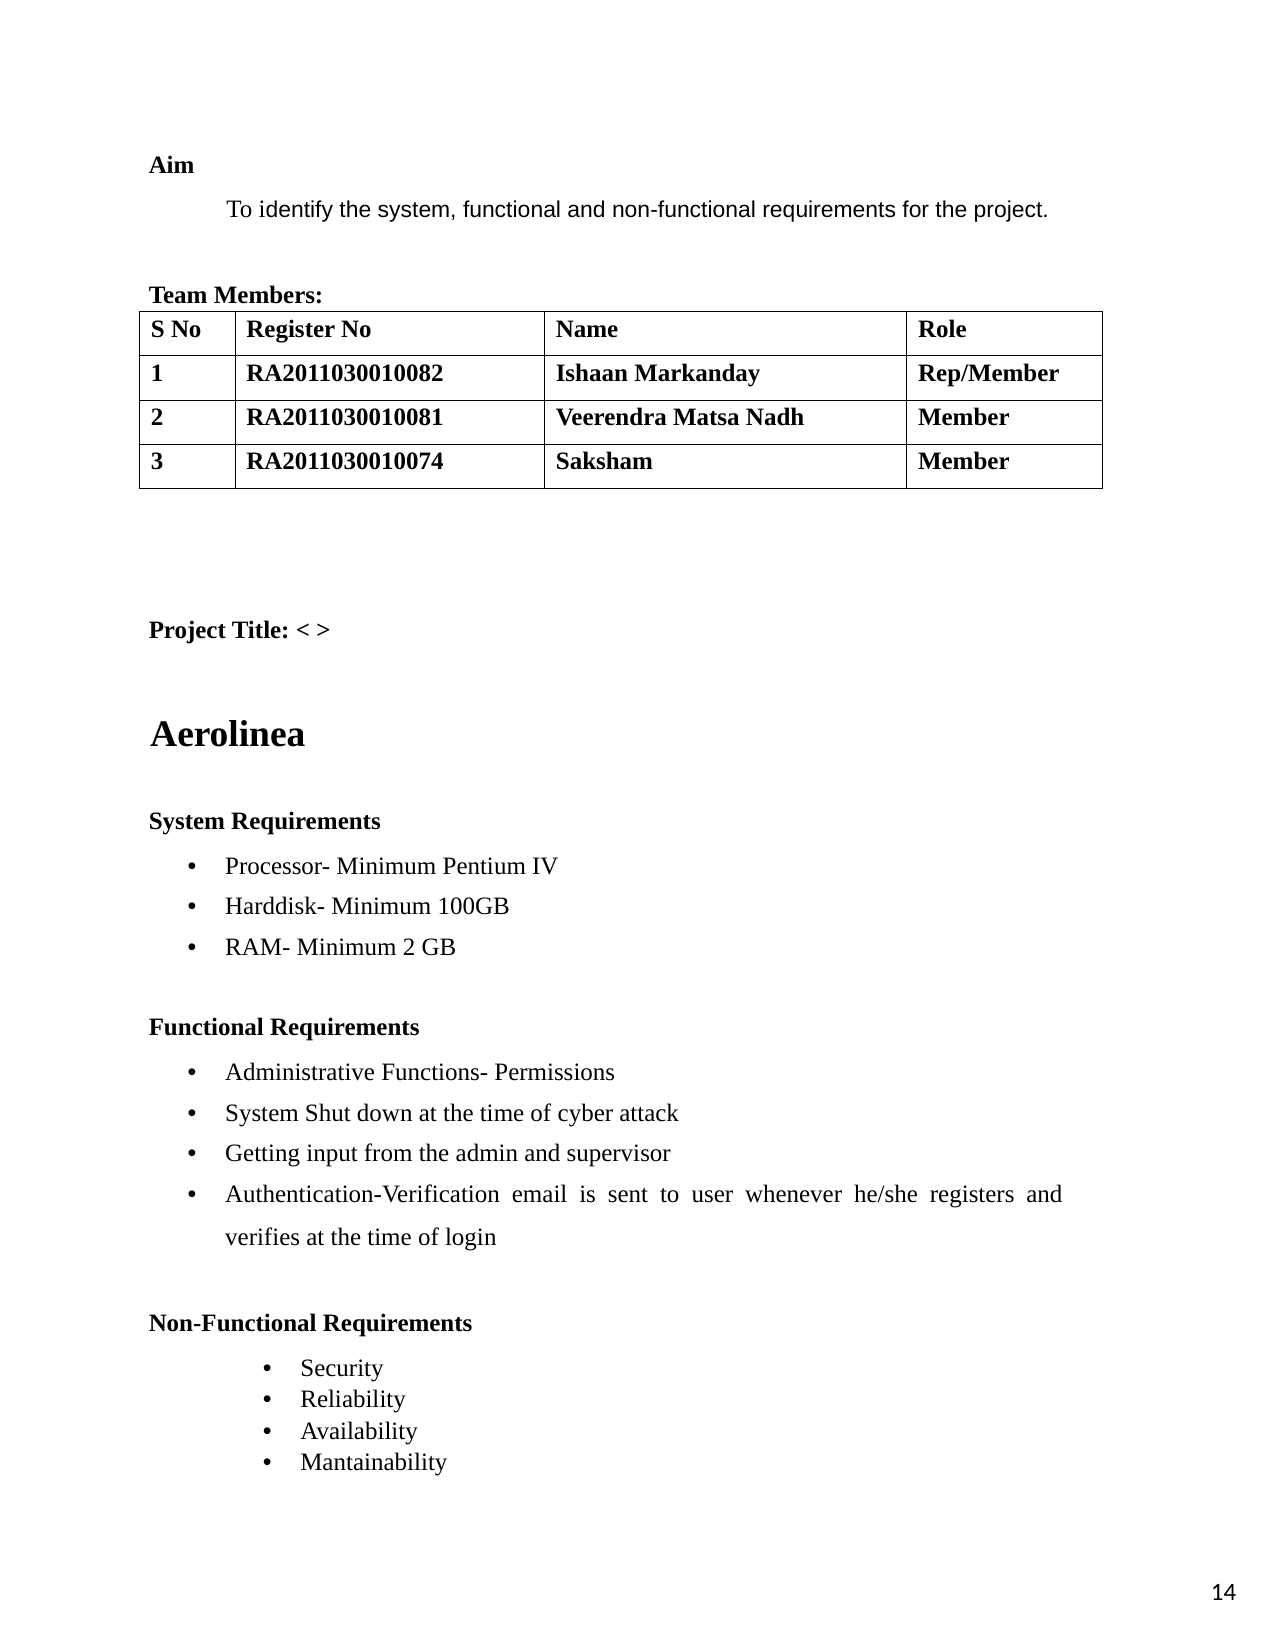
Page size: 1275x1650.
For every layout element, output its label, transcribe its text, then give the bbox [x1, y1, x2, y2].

table_cell Veerendra Matsa Nadh [545, 401, 906, 443]
text Team Members: [148, 280, 1124, 309]
table_cell 3 [140, 445, 235, 487]
table_cell Member [907, 401, 1102, 443]
subtitle Functional Requirements [148, 1012, 1124, 1041]
table_cell Rep/Member [907, 356, 1102, 399]
text Project Title: < > [148, 615, 1124, 643]
table_cell 2 [140, 401, 235, 443]
table_header Register No [236, 312, 544, 355]
list Availability [263, 1416, 1063, 1444]
text To identify the system, functional and non-functional requirements for the project. [150, 194, 1124, 223]
list Administrative Functions- Permissions [187, 1057, 1063, 1086]
list Mantainability [263, 1447, 1063, 1476]
list System Shut down at the time of cyber attack [187, 1098, 1063, 1126]
subtitle Aim [148, 150, 1124, 179]
table_cell 1 [140, 356, 235, 399]
table_cell RA2011030010081 [236, 401, 544, 443]
list RAM- Minimum 2 GB [187, 932, 1063, 961]
subtitle Non-Functional Requirements [148, 1308, 1124, 1337]
table_cell Saksham [545, 445, 906, 487]
table_cell Ishaan Markanday [545, 356, 906, 399]
subtitle System Requirements [148, 806, 1124, 834]
table_header Role [907, 312, 1102, 355]
table_cell RA2011030010082 [236, 356, 544, 399]
subtitle Aerolinea [150, 711, 1124, 754]
list Processor- Minimum Pentium IV [187, 851, 1063, 879]
table_cell RA2011030010074 [236, 445, 544, 487]
table_header S No [140, 312, 235, 355]
list Getting input from the admin and supervisor [187, 1138, 1063, 1167]
list Reliability [263, 1384, 1063, 1413]
table_header Name [545, 312, 906, 355]
list Security [263, 1353, 1063, 1382]
list Harddisk- Minimum 100GB [187, 891, 1063, 920]
table_cell Member [907, 445, 1102, 487]
list Authentication-Verification email is sent to user whenever he/she registers and verifies at the time of login [187, 1178, 1063, 1251]
